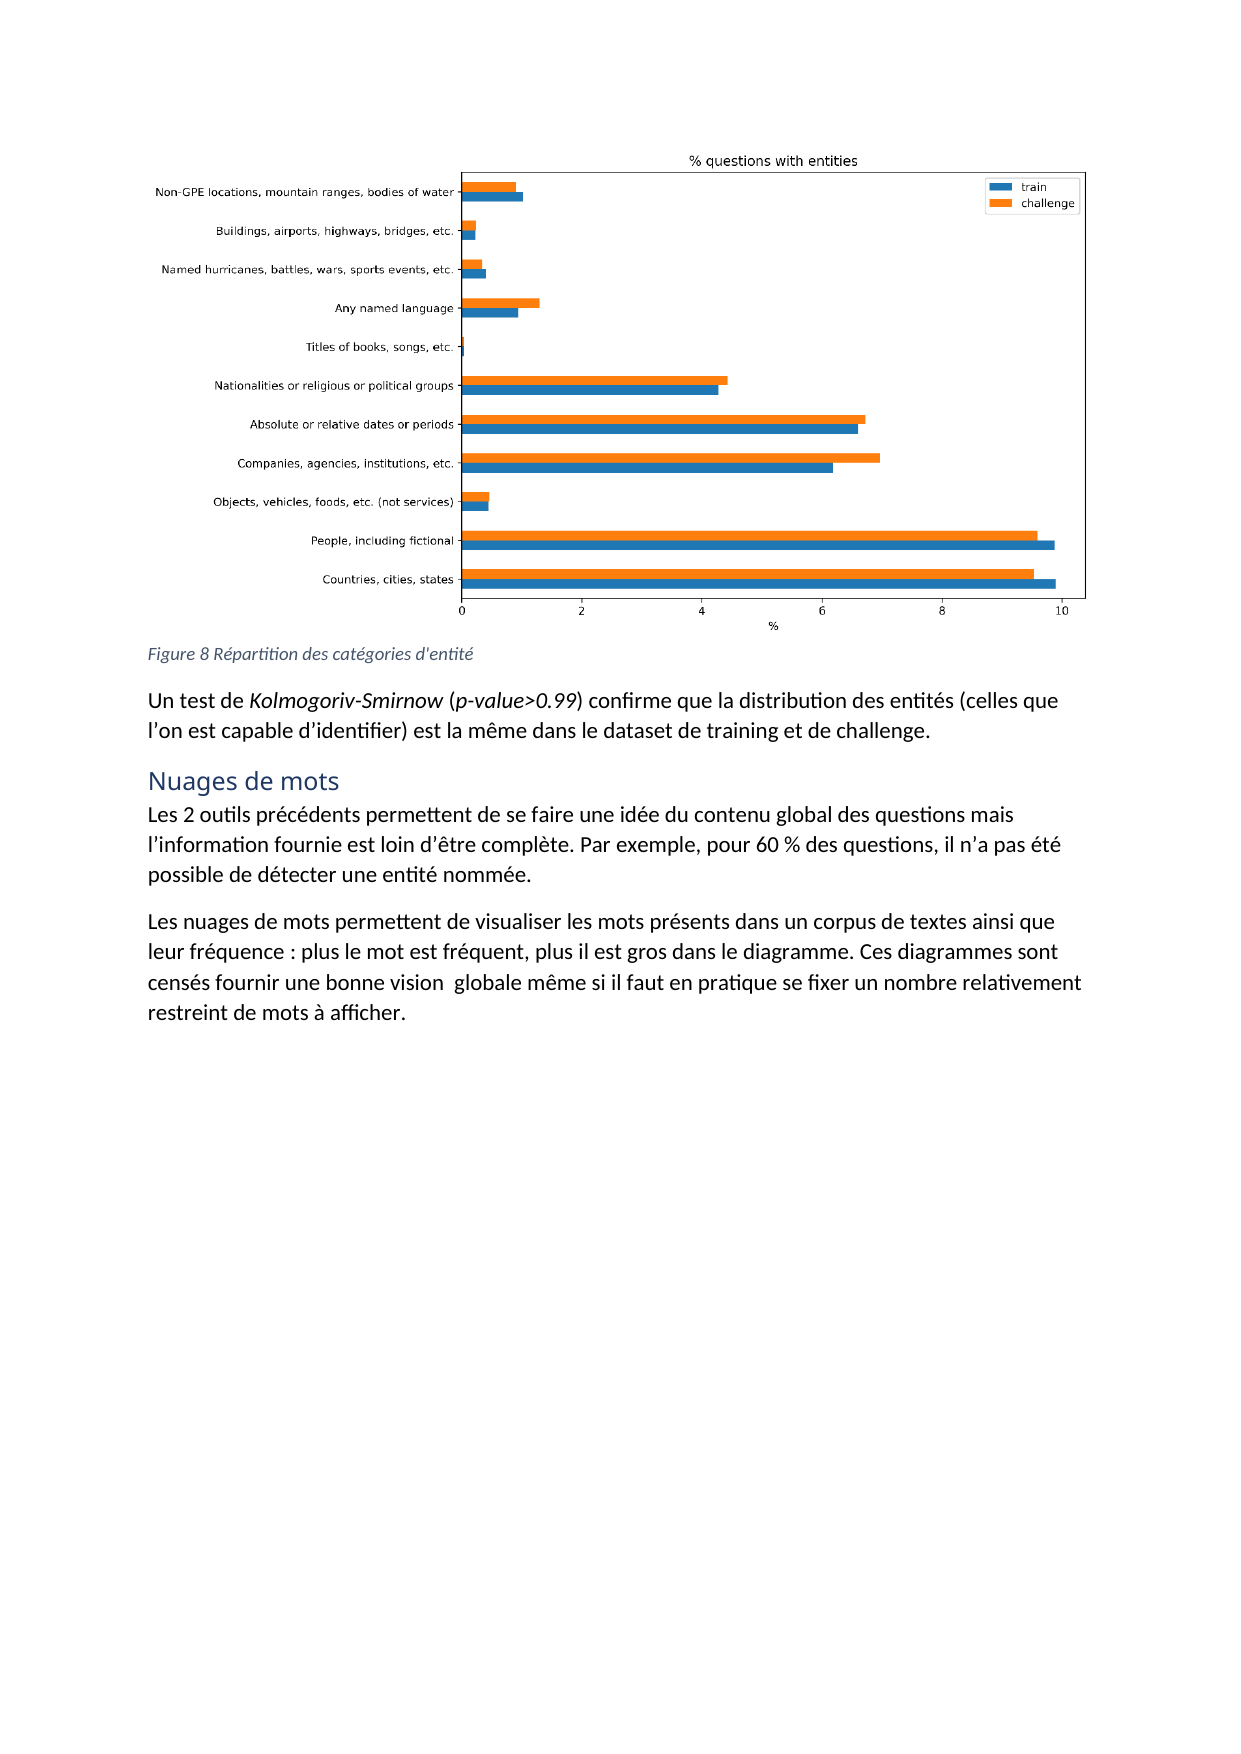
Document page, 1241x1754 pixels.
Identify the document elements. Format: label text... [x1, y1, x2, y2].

text Les nuages de mots permettent de visualiser les mots présents dans un corpus de textes ainsi que leur fréquence : plus le mot est fréquent, plus il est gros dans le diagramme. Ces diagrammes sont censés fournir une bonne vision globale même si il faut en pratique se fixer un nombre relativement restreint de mots à afficher. [148, 907, 1093, 1026]
text Les 2 outils précédents permettent de se faire une idée du contenu global des questions mais l’information fournie est loin d’être complète. Par exemple, pour 60 % des questions, il n’a pas été possible de détecter une entité nommée. [148, 800, 1093, 888]
subtitle Nuages de mots [148, 763, 1093, 797]
picture [147, 147, 1093, 640]
text Un test de Kolmogoriv-Smirnow (p-value>0.99) confirme que la distribution des entités (celles que l’on est capable d’identifier) est la même dans le dataset de training et de challenge. [148, 686, 1093, 744]
